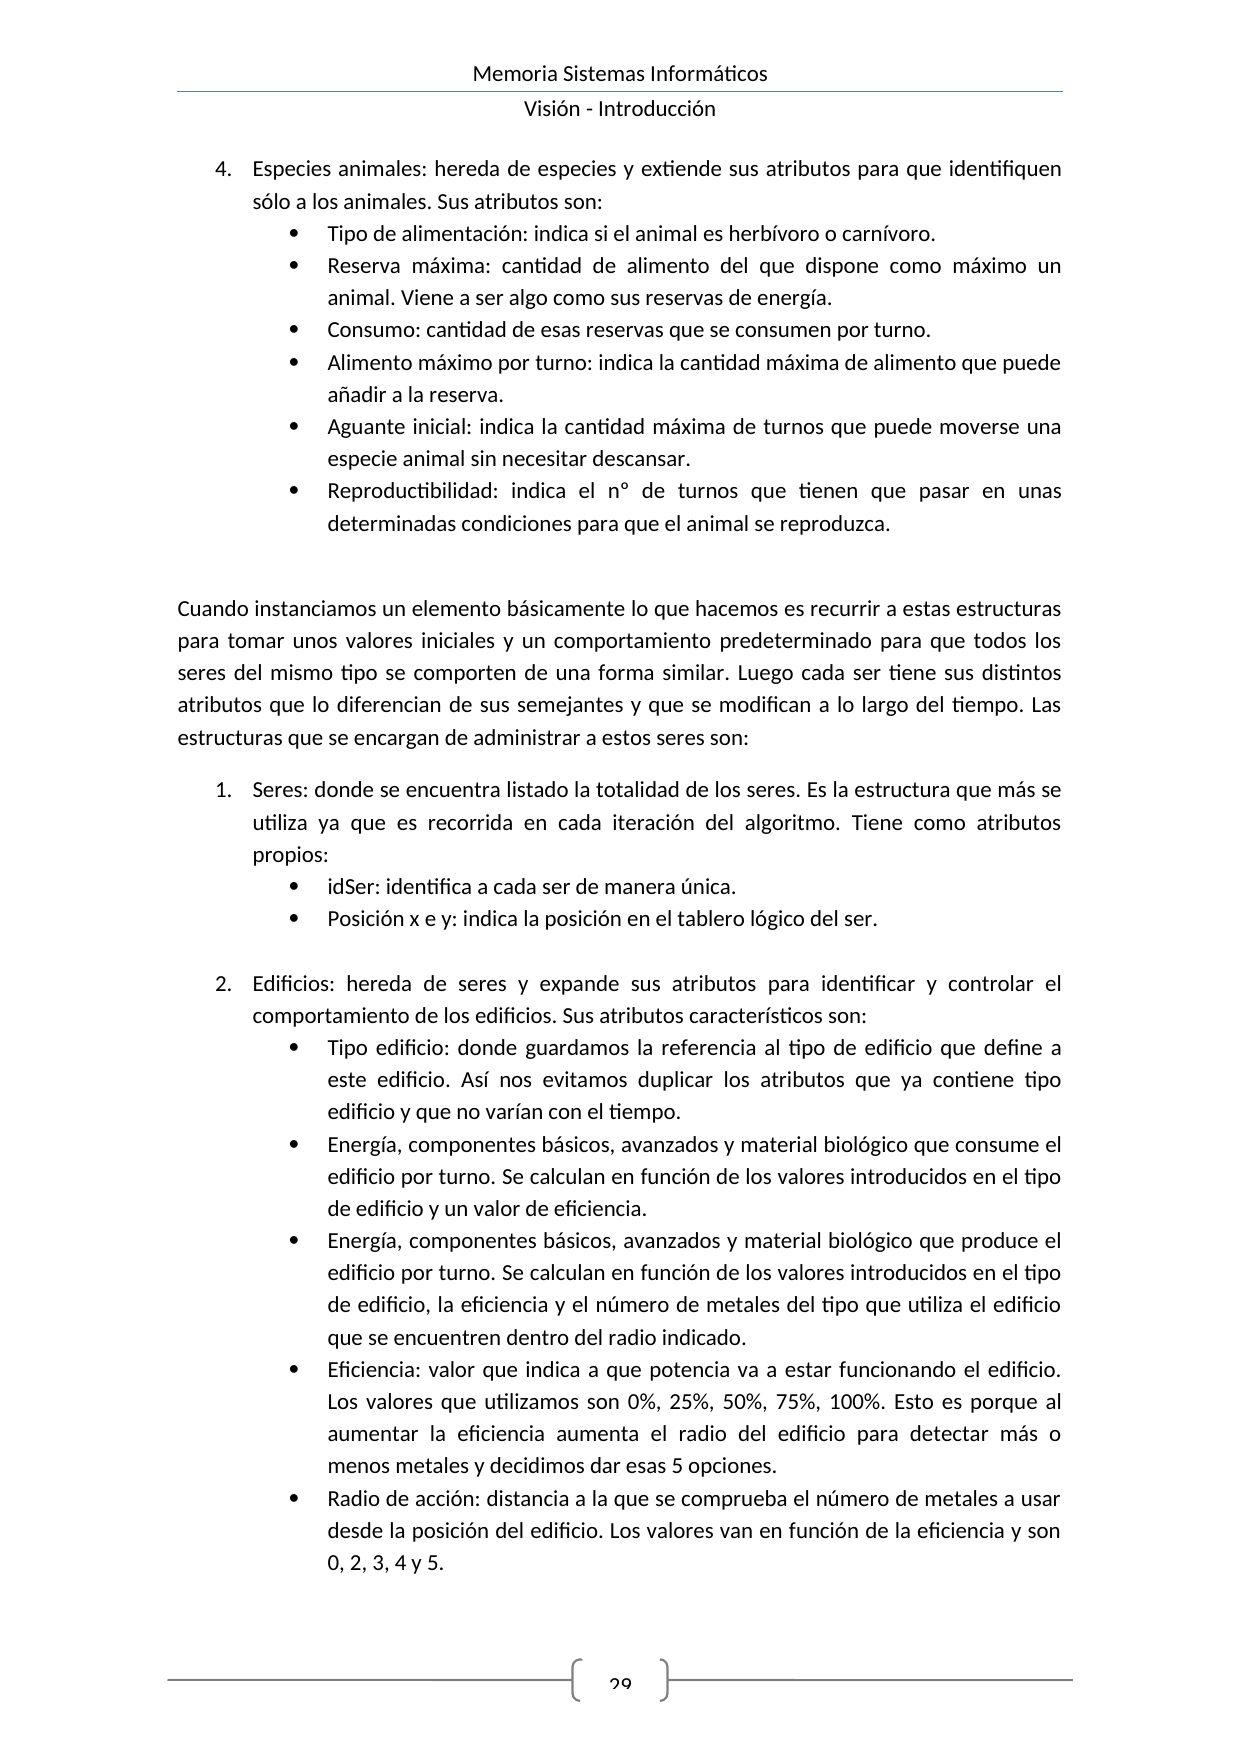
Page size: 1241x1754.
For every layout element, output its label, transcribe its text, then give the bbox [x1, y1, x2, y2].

list Tipo de alimentación: indica si el animal es herbívoro o carnívoro. [290, 219, 1063, 247]
list idSer: identifica a cada ser de manera única. [290, 872, 1063, 900]
list Alimento máximo por turno: indica la cantidad máxima de alimento que puede añadir a la reserva. [290, 348, 1063, 408]
list Eficiencia: valor que indica a que potencia va a estar funcionando el edificio. Los valores que utilizamos son 0%, 25%, 50%, 75%, 100%. Esto es porque al aumentar la eficiencia aumenta el radio del edificio para detectar más o menos metales y decidimos dar esas 5 opciones. [290, 1355, 1063, 1479]
list Consumo: cantidad de esas reservas que se consumen por turno. [290, 316, 1063, 343]
list Posición x e y: indica la posición en el tablero lógico del ser. [290, 904, 1063, 932]
text Cuando instanciamos un elemento básicamente lo que hacemos es recurrir a estas estructuras para tomar unos valores iniciales y un comportamiento predeterminado para que todos los seres del mismo tipo se comporten de una forma similar. Luego cada ser tiene sus distintos atributos que lo diferencian de sus semejantes y que se modifican a lo largo del tiempo. Las estructuras que se encargan de administrar a estos seres son: [177, 594, 1063, 751]
list Radio de acción: distancia a la que se comprueba el número de metales a usar desde la posición del edificio. Los valores van en función de la eficiencia y son 0, 2, 3, 4 y 5. [290, 1484, 1063, 1576]
list Reserva máxima: cantidad de alimento del que dispone como máximo un animal. Viene a ser algo como sus reservas de energía. [290, 251, 1063, 311]
list Energía, componentes básicos, avanzados y material biológico que produce el edificio por turno. Se calculan en función de los valores introducidos en el tipo de edificio, la eficiencia y el número de metales del tipo que utiliza el edificio que se encuentren dentro del radio indicado. [290, 1226, 1063, 1351]
list Aguante inicial: indica la cantidad máxima de turnos que puede moverse una especie animal sin necesitar descansar. [290, 412, 1063, 472]
list Seres: donde se encuentra listado la totalidad de los seres. Es la estructura que más se utiliza ya que es recorrida en cada iteración del algoritmo. Tiene como atributos propios: [215, 776, 1063, 868]
list Especies animales: hereda de especies y extiende sus atributos para que identifiquen sólo a los animales. Sus atributos son: [215, 154, 1063, 215]
list Energía, componentes básicos, avanzados y material biológico que consume el edificio por turno. Se calculan en función de los valores introducidos en el tipo de edificio y un valor de eficiencia. [290, 1130, 1063, 1222]
list Reproductibilidad: indica el nº de turnos que tienen que pasar en unas determinadas condiciones para que el animal se reproduzca. [290, 476, 1063, 537]
list Tipo edificio: donde guardamos la referencia al tipo de edificio que define a este edificio. Así nos evitamos duplicar los atributos que ya contiene tipo edificio y que no varían con el tiempo. [290, 1033, 1063, 1126]
list Edificios: hereda de seres y expande sus atributos para identificar y controlar el comportamiento de los edificios. Sus atributos característicos son: [215, 969, 1063, 1029]
